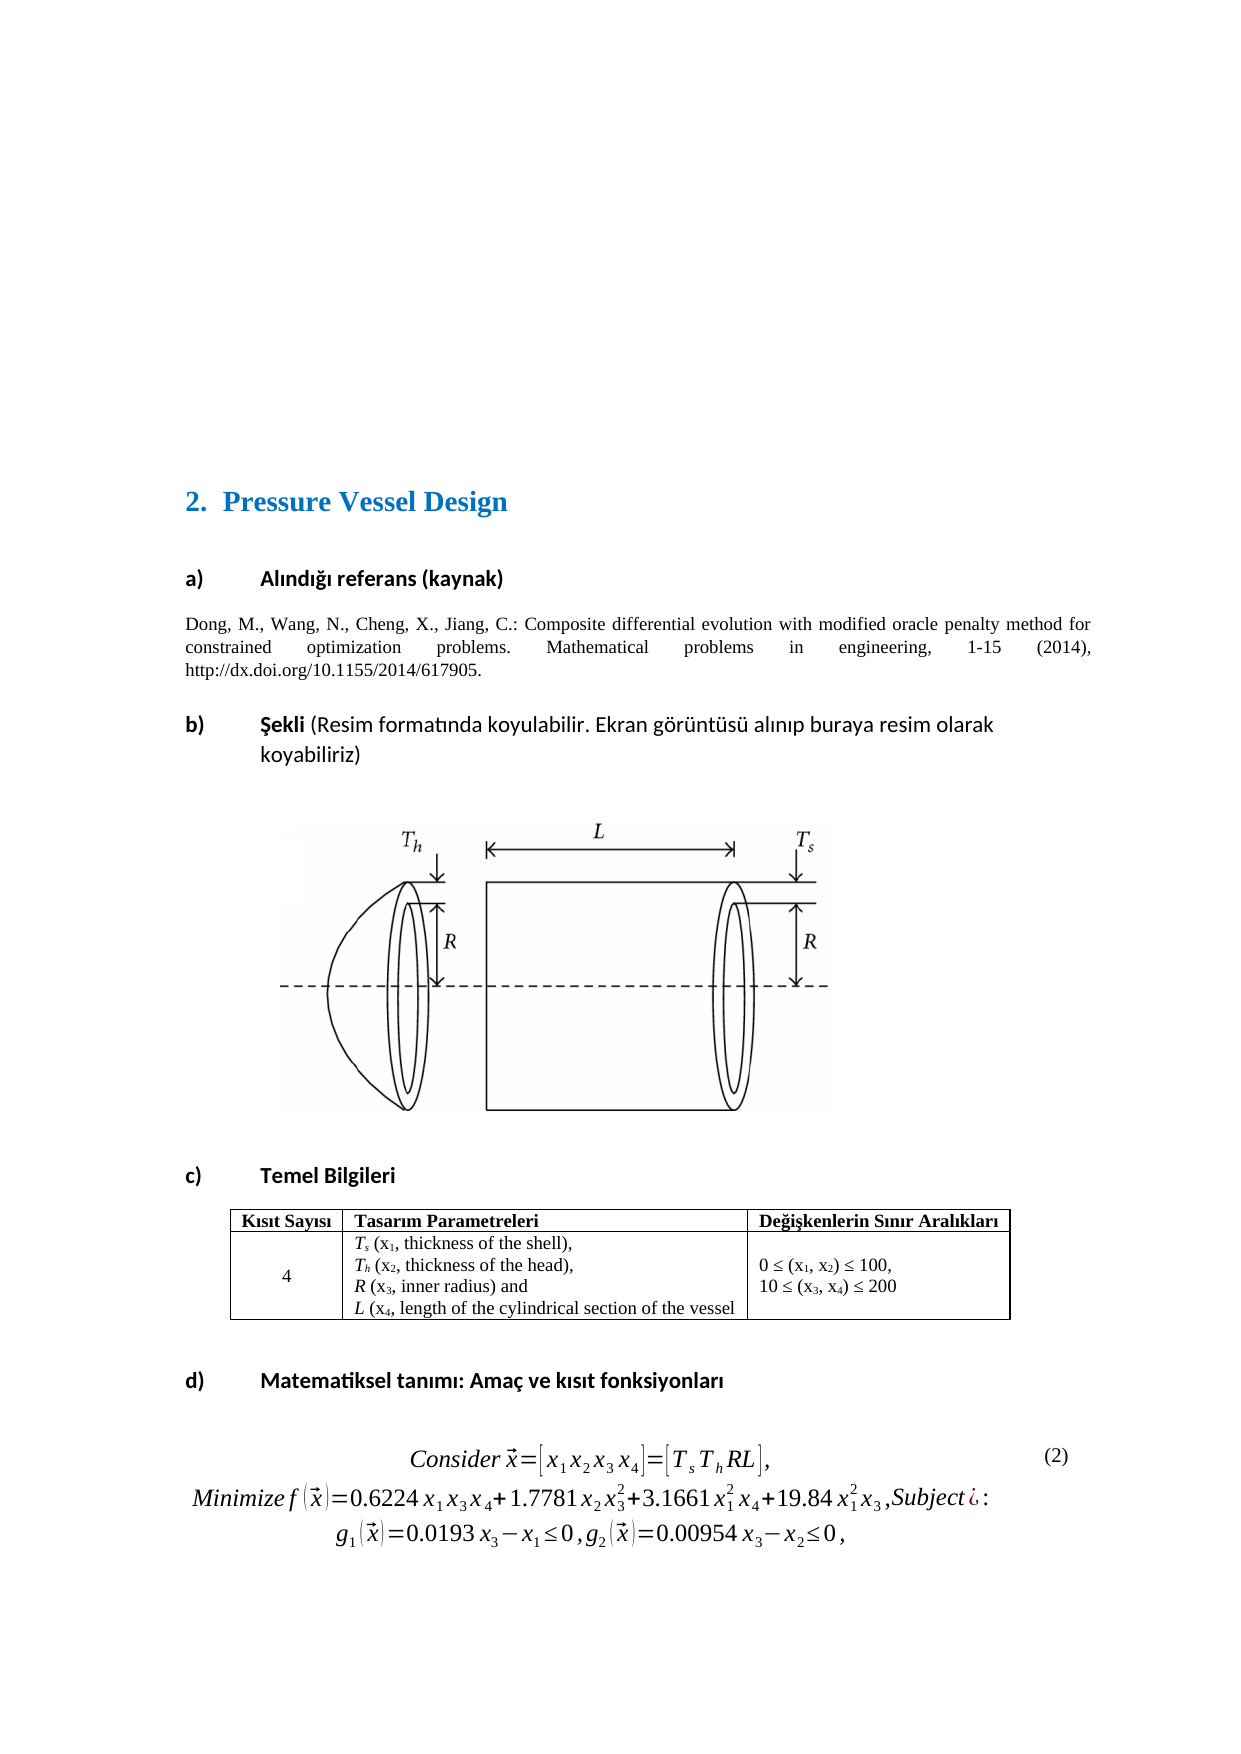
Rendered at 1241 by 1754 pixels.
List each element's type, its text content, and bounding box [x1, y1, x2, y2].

table_cell Ts (x1, thickness of the shell), Th (x2, thickness of the head), R (x3, inner radius) and L (x4, length of the cylindrical section of the vessel [343, 1232, 747, 1318]
table_header (2) [1033, 1444, 1093, 1550]
table_cell 4 [231, 1232, 342, 1318]
table_header Kısıt Sayısı [231, 1210, 342, 1231]
subtitle Pressure Vessel Design [185, 484, 1093, 518]
list Dong, M., Wang, N., Cheng, X., Jiang, C.: Composite differential evolution with modified oracle penalty method for constrained optimization problems. Mathematical problems in engineering, 1-15 (2014), http://dx.doi.org/10.1155/2014/617905. [185, 611, 1093, 680]
table_cell 0 ≤ (x1, x2) ≤ 100, 10 ≤ (x3, x4) ≤ 200 [748, 1232, 1009, 1318]
list Matematiksel tanımı: Amaç ve kısıt fonksiyonları [185, 1366, 1093, 1394]
list Temel Bilgileri [185, 1162, 1093, 1190]
list Şekli (Resim formatında koyulabilir. Ekran görüntüsü alınıp buraya resim olarak koyabiliriz) [185, 710, 1093, 768]
list Alındığı referans (kaynak) [185, 564, 1093, 592]
table_header Tasarım Parametreleri [343, 1210, 747, 1231]
table_header Değişkenlerin Sınır Aralıkları [748, 1210, 1009, 1231]
picture [260, 801, 848, 1130]
table_header [148, 1444, 1033, 1550]
